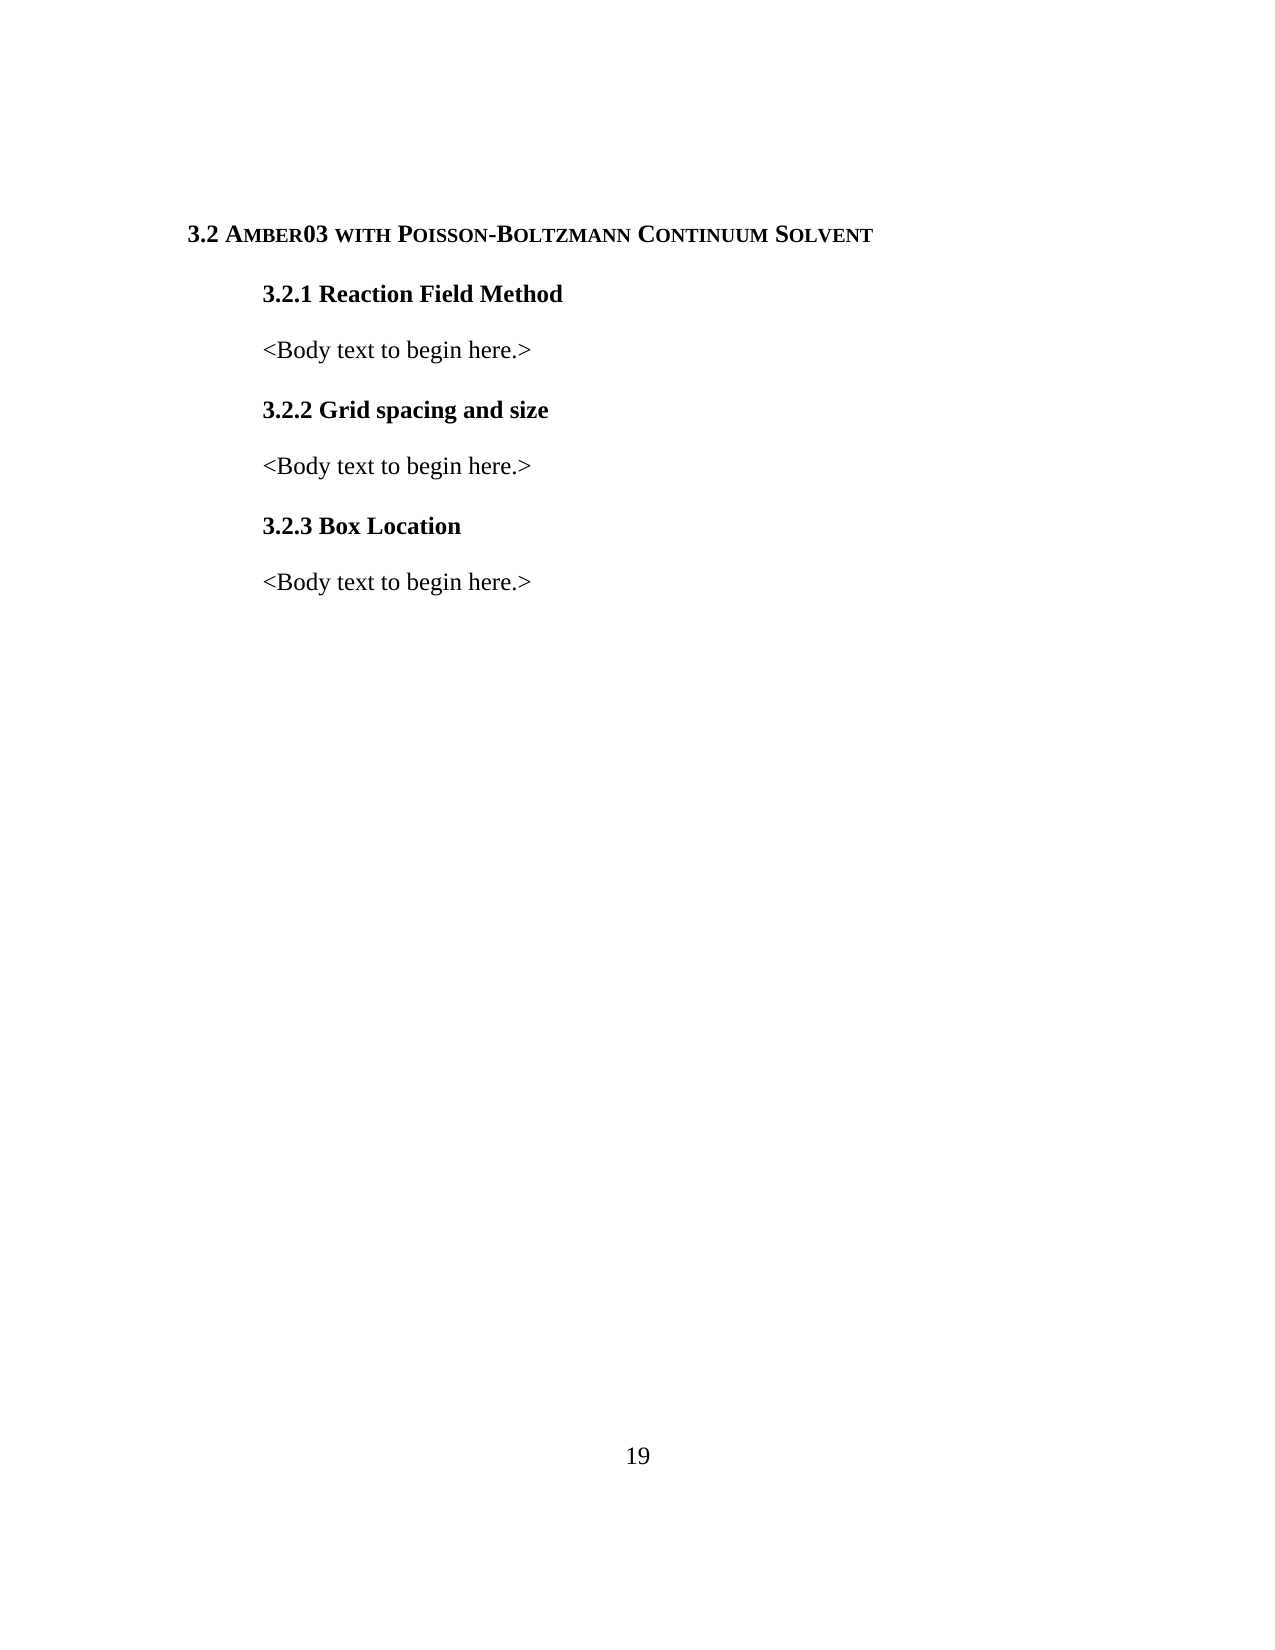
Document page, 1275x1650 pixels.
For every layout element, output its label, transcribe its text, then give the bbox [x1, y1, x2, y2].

subtitle Reaction Field Method [187, 279, 1087, 307]
text <Body text to begin here.> [187, 430, 1087, 480]
subtitle Box Location [187, 511, 1087, 540]
subtitle Grid spacing and size [187, 395, 1087, 424]
text <Body text to begin here.> [187, 546, 1087, 596]
text <Body text to begin here.> [187, 314, 1087, 364]
subtitle Amber03 with Poisson-Boltzmann Continuum Solvent [187, 219, 1087, 247]
